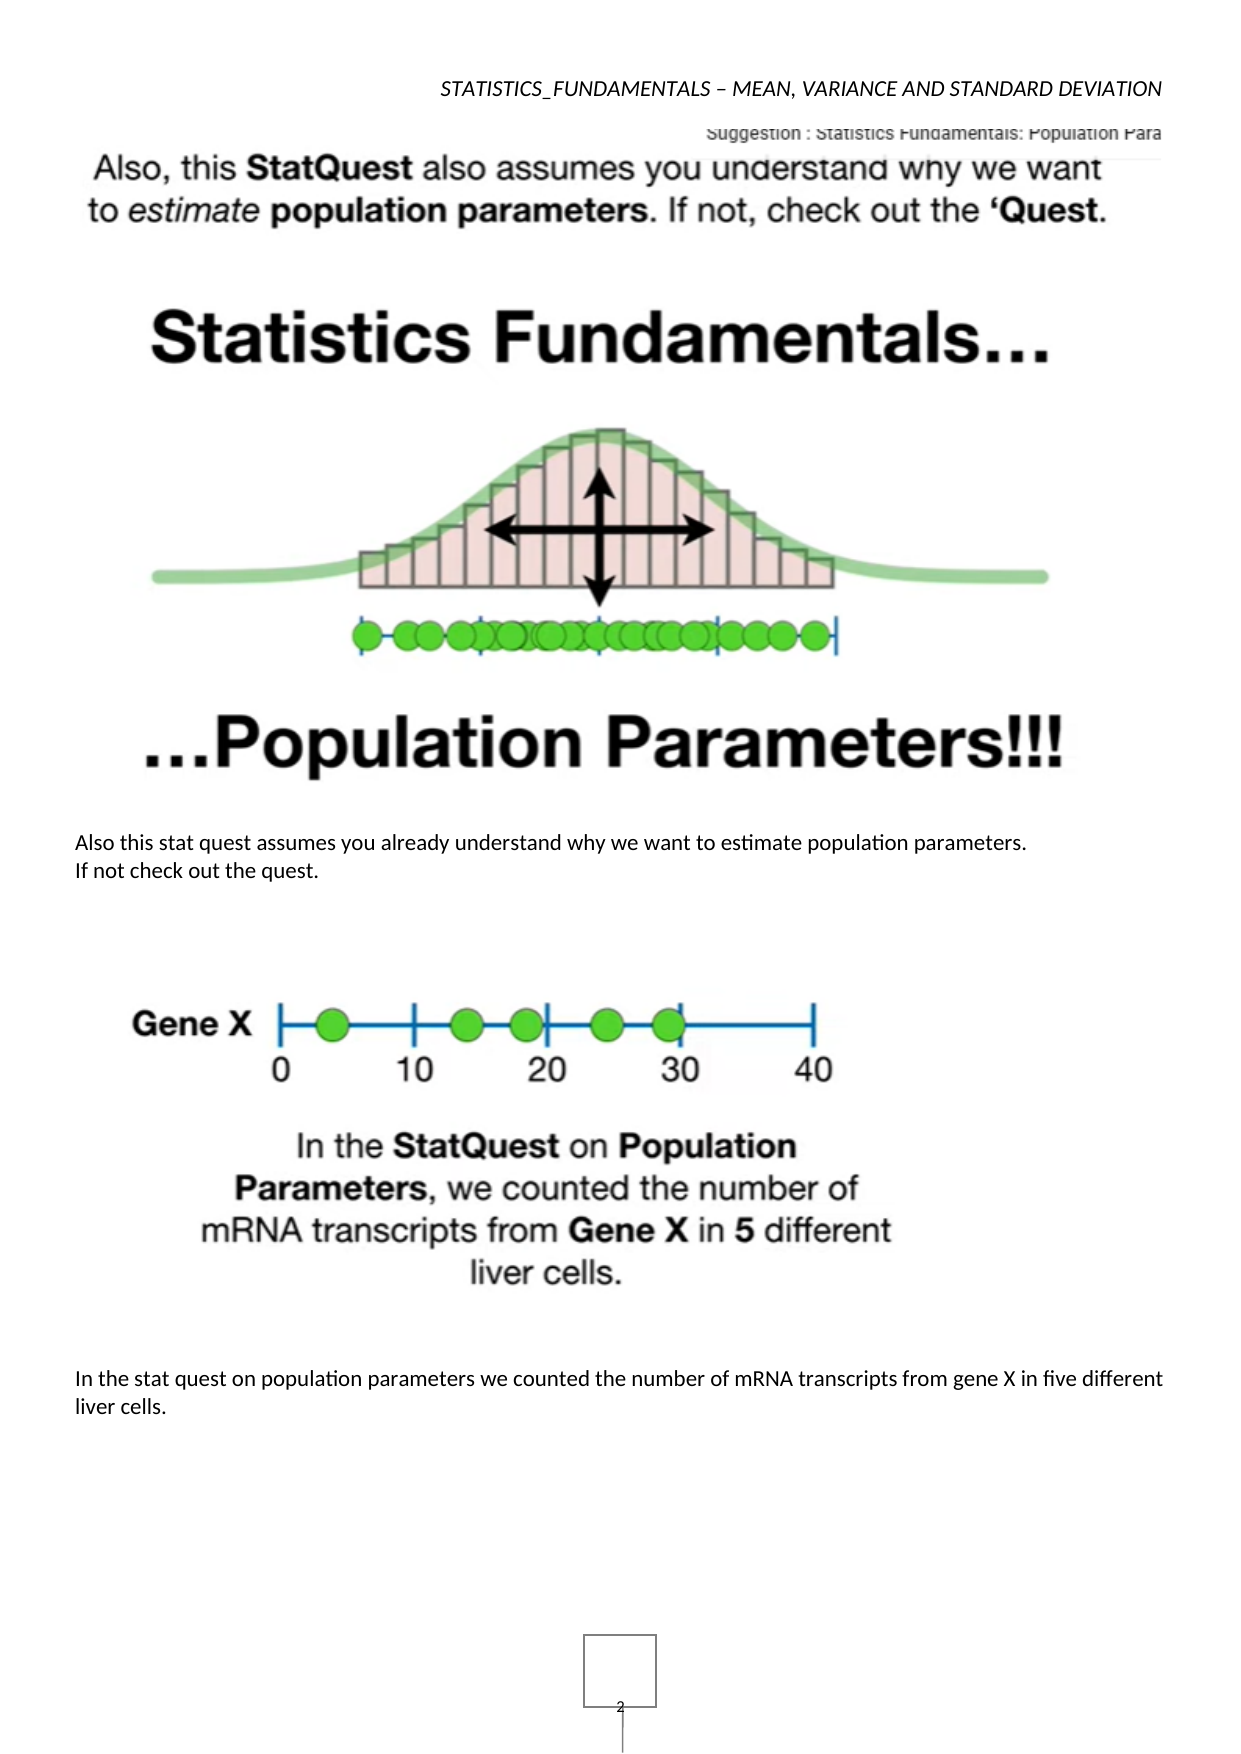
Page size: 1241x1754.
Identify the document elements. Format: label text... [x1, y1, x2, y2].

text In the stat quest on population parameters we counted the number of mRNA transcripts from gene X in five different liver cells. [75, 1364, 1165, 1420]
picture [75, 129, 1162, 829]
text If not check out the quest. [75, 856, 1165, 884]
text Also this stat quest assumes you already understand why we want to estimate population parameters. [75, 828, 1165, 856]
picture [75, 912, 990, 1364]
